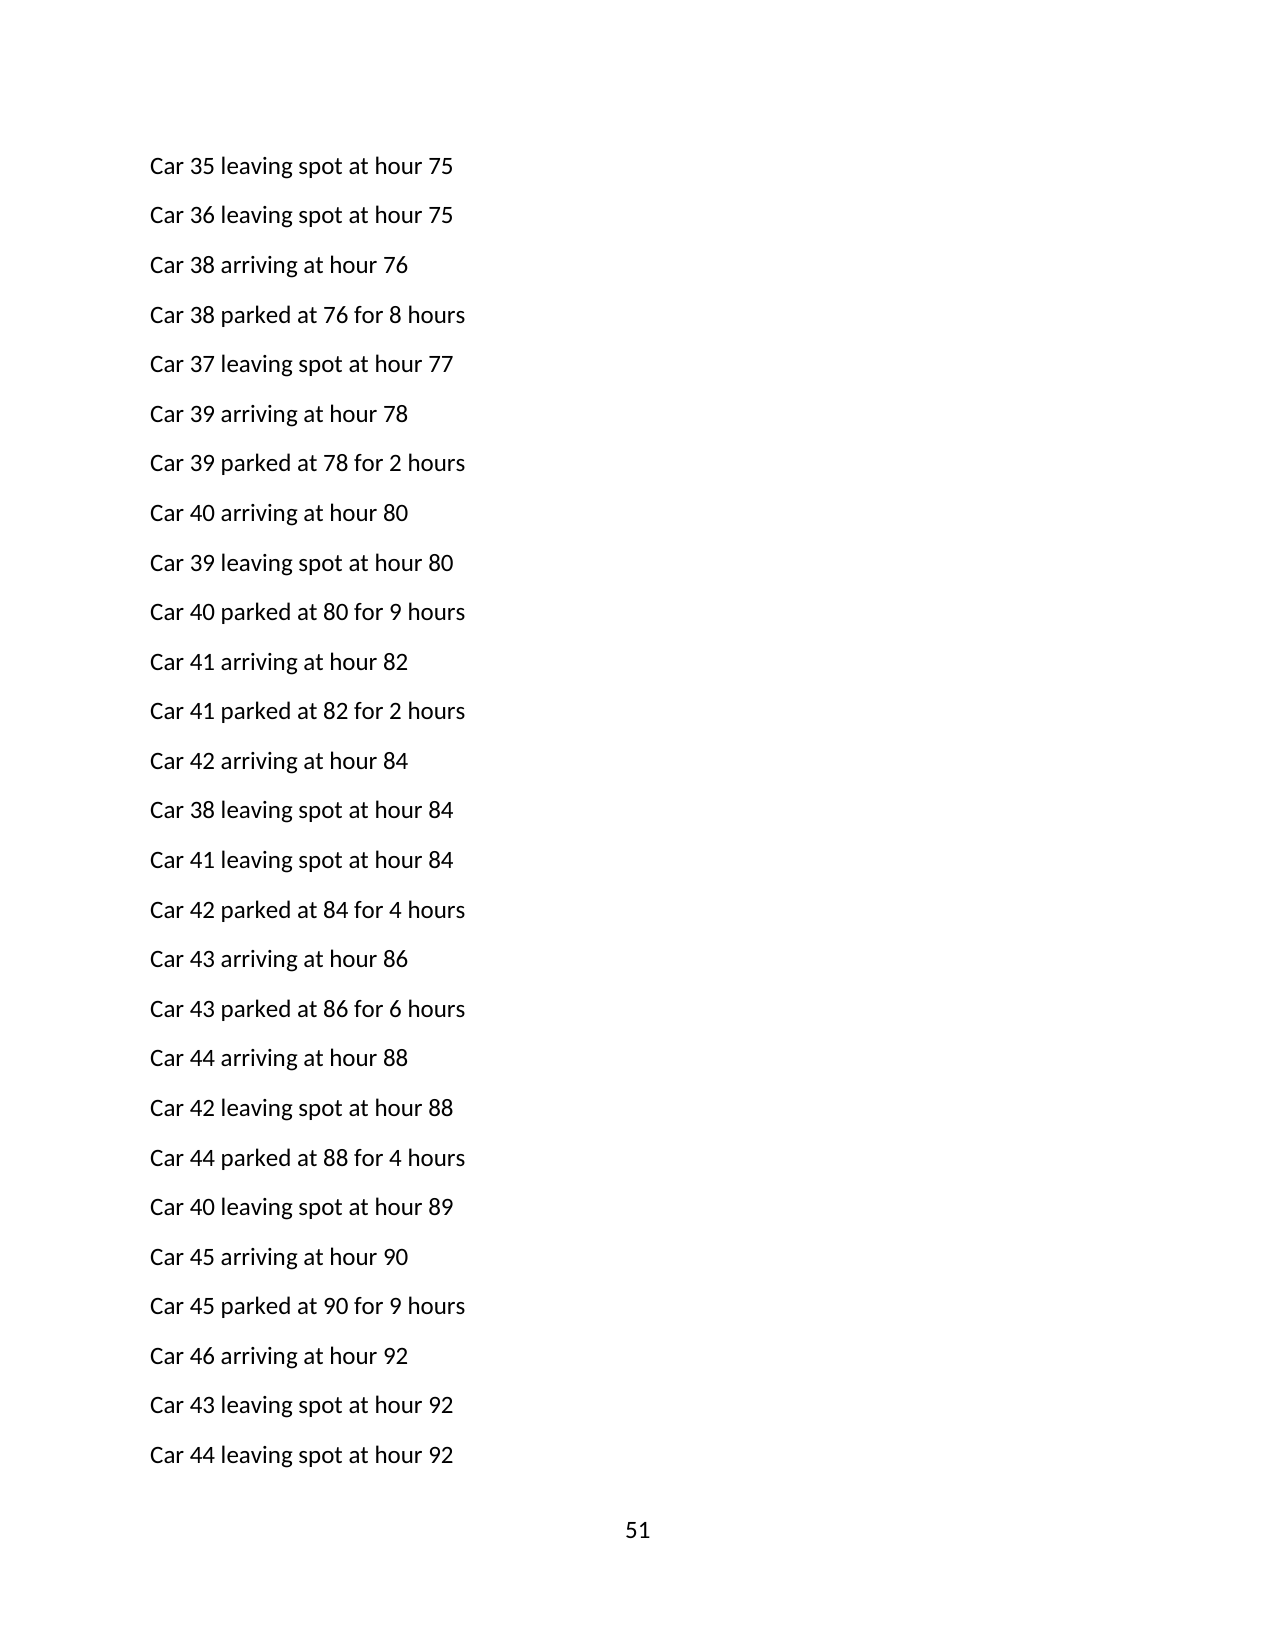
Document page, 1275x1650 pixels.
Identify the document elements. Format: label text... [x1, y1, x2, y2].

text Car 43 leaving spot at hour 92 [150, 1389, 1125, 1420]
text Car 43 arriving at hour 86 [150, 943, 1125, 974]
text Car 40 leaving spot at hour 89 [150, 1191, 1125, 1222]
text Car 39 arriving at hour 78 [150, 398, 1125, 428]
text Car 42 leaving spot at hour 88 [150, 1092, 1125, 1123]
text Car 40 parked at 80 for 9 hours [150, 596, 1125, 627]
text Car 44 parked at 88 for 4 hours [150, 1142, 1125, 1172]
text Car 44 arriving at hour 88 [150, 1042, 1125, 1073]
text Car 39 leaving spot at hour 80 [150, 547, 1125, 577]
text Car 37 leaving spot at hour 77 [150, 348, 1125, 379]
text Car 46 arriving at hour 92 [150, 1340, 1125, 1371]
text Car 43 parked at 86 for 6 hours [150, 993, 1125, 1023]
text Car 41 arriving at hour 82 [150, 646, 1125, 676]
text Car 45 arriving at hour 90 [150, 1241, 1125, 1271]
text Car 42 parked at 84 for 4 hours [150, 894, 1125, 924]
text Car 40 arriving at hour 80 [150, 497, 1125, 528]
text Car 36 leaving spot at hour 75 [150, 199, 1125, 230]
text Car 41 parked at 82 for 2 hours [150, 695, 1125, 726]
text Car 38 parked at 76 for 8 hours [150, 299, 1125, 329]
text Car 39 parked at 78 for 2 hours [150, 447, 1125, 478]
text Car 45 parked at 90 for 9 hours [150, 1290, 1125, 1321]
text Car 35 leaving spot at hour 75 [150, 150, 1125, 181]
text Car 42 arriving at hour 84 [150, 745, 1125, 776]
text Car 38 leaving spot at hour 84 [150, 794, 1125, 825]
text Car 41 leaving spot at hour 84 [150, 844, 1125, 875]
text Car 38 arriving at hour 76 [150, 249, 1125, 280]
text Car 44 leaving spot at hour 92 [150, 1439, 1125, 1470]
